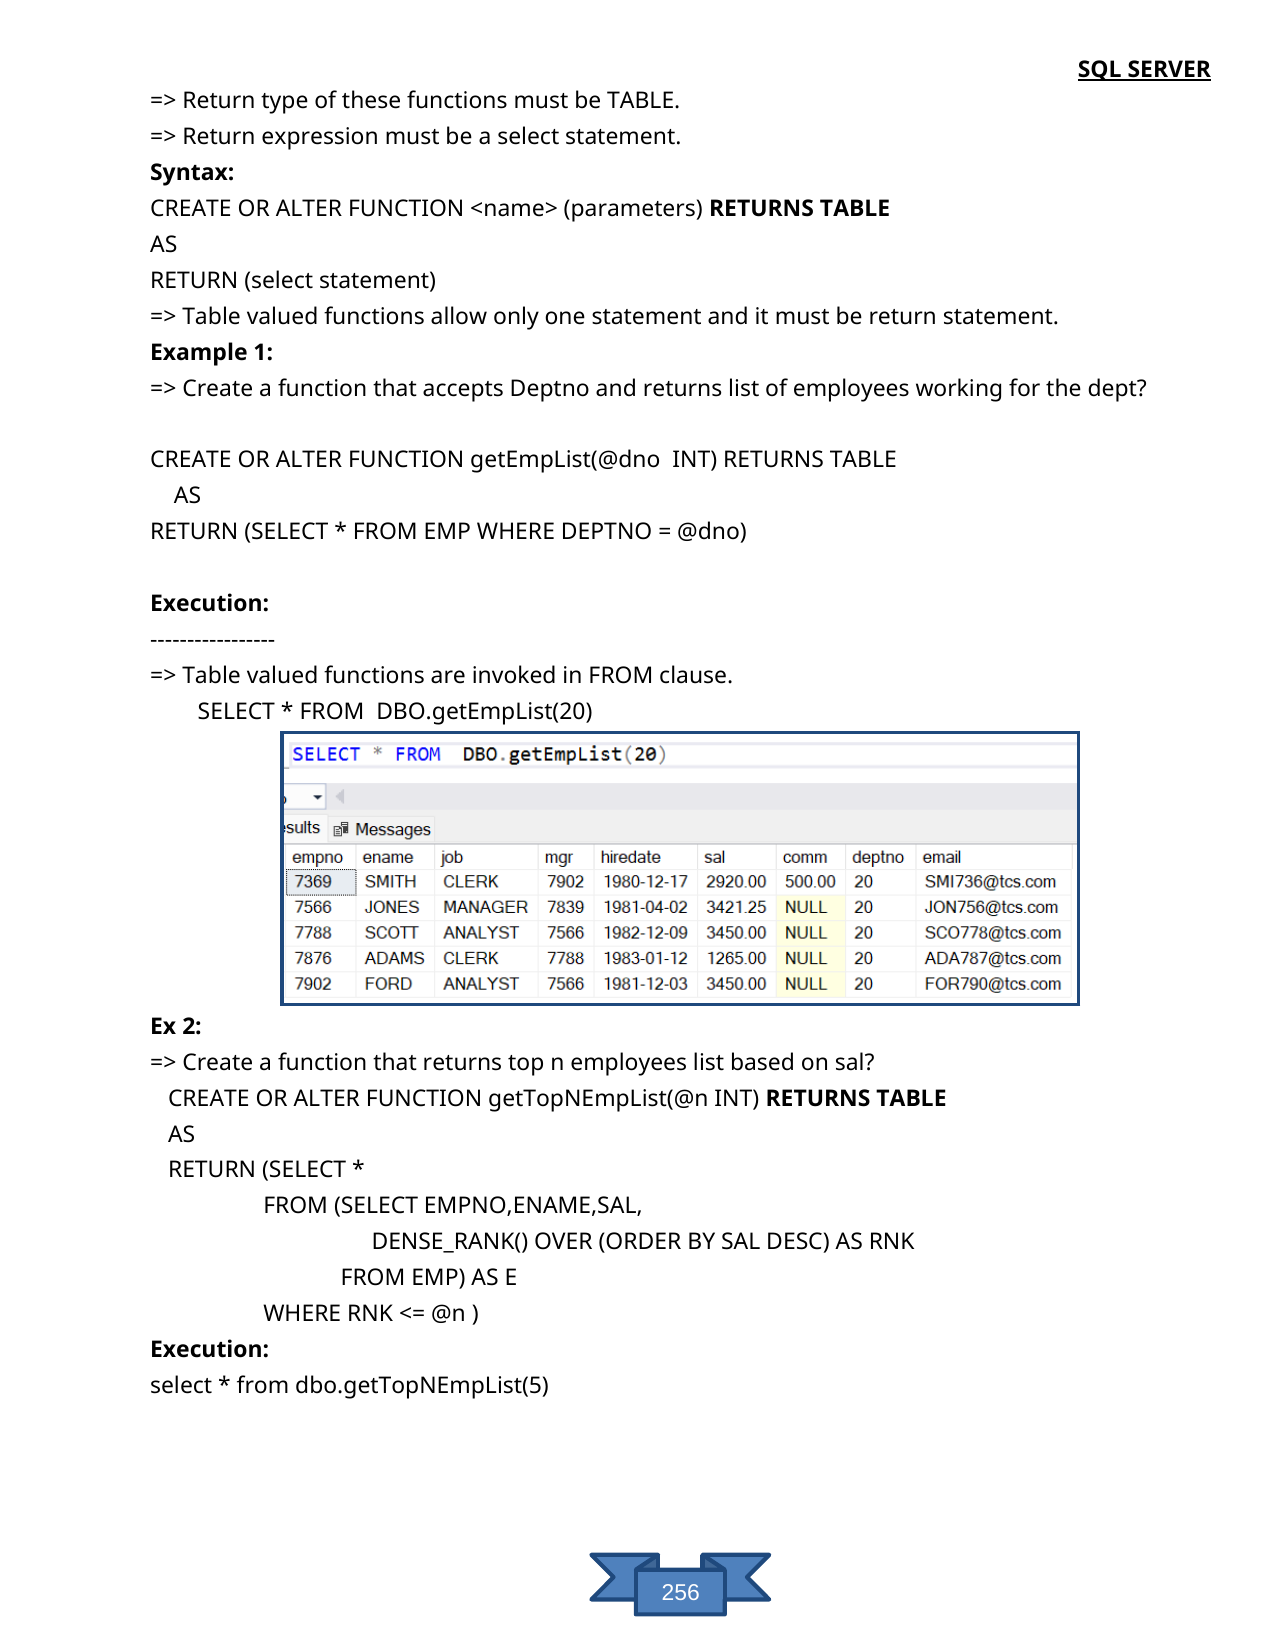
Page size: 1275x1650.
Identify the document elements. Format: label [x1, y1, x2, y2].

picture [284, 734, 1077, 1003]
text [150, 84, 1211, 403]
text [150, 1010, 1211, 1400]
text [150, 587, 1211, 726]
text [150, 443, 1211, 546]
